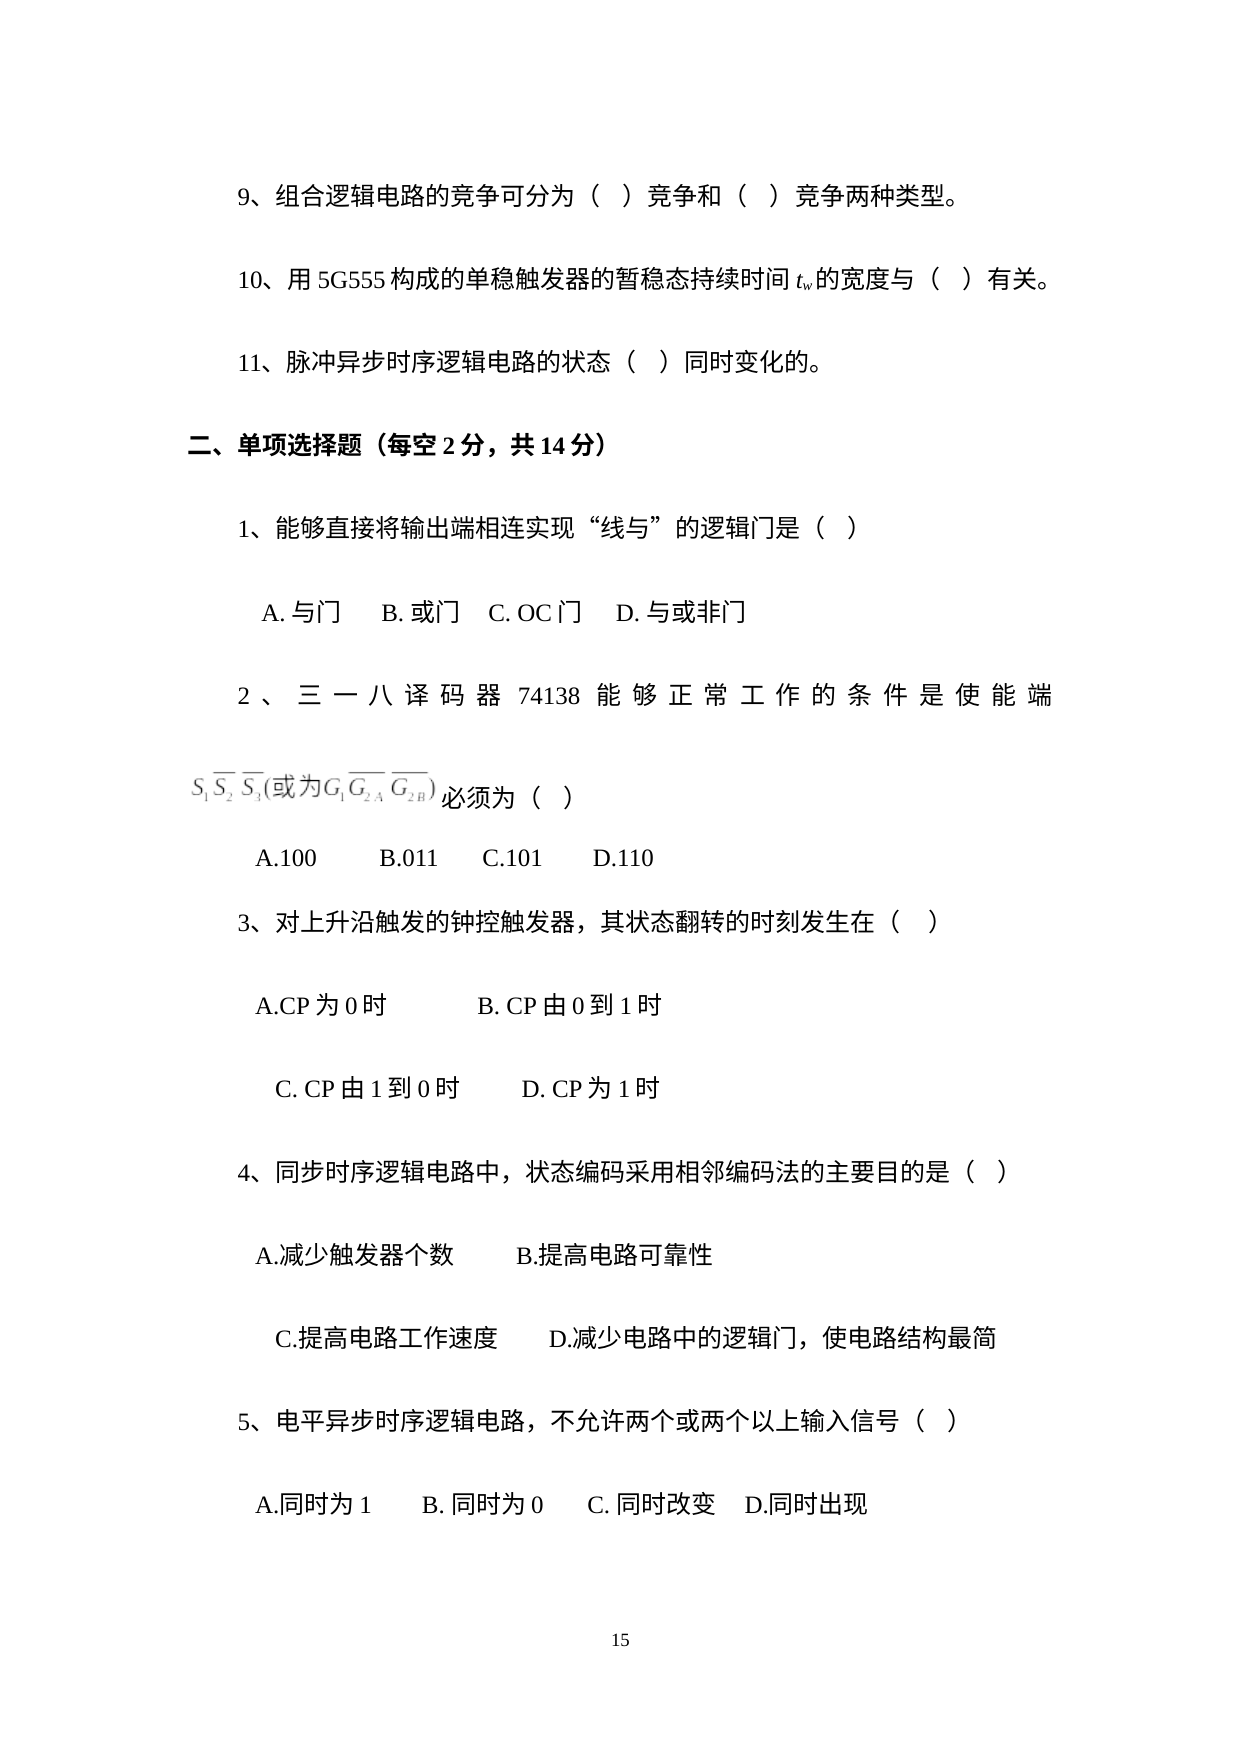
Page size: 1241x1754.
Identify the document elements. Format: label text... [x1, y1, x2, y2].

text 1、能够直接将输出端相连实现“线与”的逻辑门是（ ） [187, 494, 1053, 559]
text C. CP由1到0时 D. CP为1时 [187, 1054, 1053, 1119]
text 3、对上升沿触发的钟控触发器，其状态翻转的时刻发生在（ ） [187, 888, 1053, 953]
text 5、电平异步时序逻辑电路，不允许两个或两个以上输入信号（ ） [187, 1387, 1053, 1452]
text A.同时为1 B. 同时为0 C. 同时改变 D.同时出现 [187, 1470, 1053, 1535]
text 9、组合逻辑电路的竞争可分为（ ）竞争和（ ）竞争两种类型。 [187, 162, 1053, 227]
text A. 与门 B. 或门 C. OC门 D. 与或非门 [187, 578, 1053, 643]
text A.CP为0时 B. CP由0到1时 [187, 971, 1053, 1036]
text 2、三一八译码器74138能够正常工作的条件是使能端必须为（ ） [187, 661, 1053, 823]
text 10、用5G555构成的单稳触发器的暂稳态持续时间tw的宽度与（ ）有关。 [187, 245, 1053, 310]
text A.100 B.011 C.101 D.110 [187, 841, 1053, 874]
text C.提高电路工作速度 D.减少电路中的逻辑门，使电路结构最简 [187, 1304, 1053, 1369]
text A.减少触发器个数 B.提高电路可靠性 [187, 1221, 1053, 1286]
text 11、脉冲异步时序逻辑电路的状态（ ）同时变化的。 [187, 328, 1053, 393]
text 4、同步时序逻辑电路中，状态编码采用相邻编码法的主要目的是（ ） [187, 1138, 1053, 1203]
text 二、单项选择题（每空2分，共14分） [187, 411, 1053, 476]
